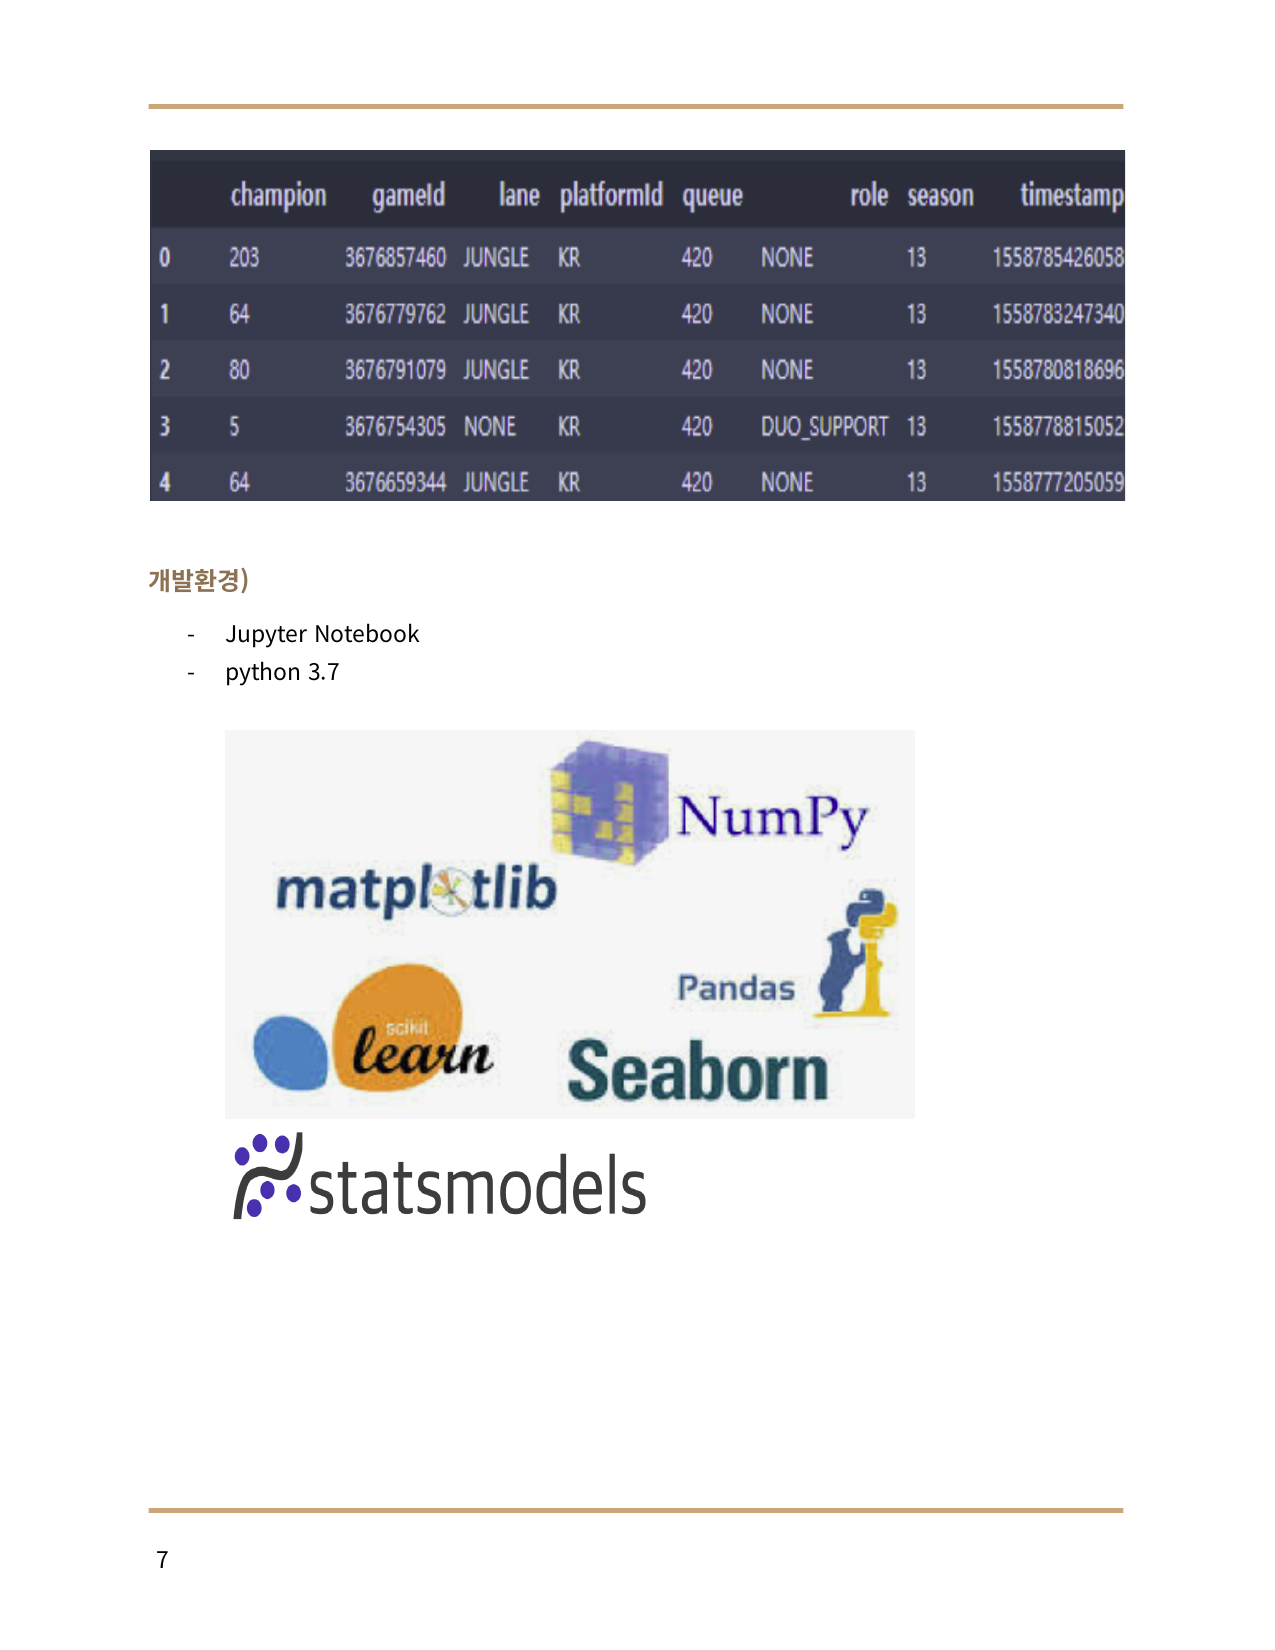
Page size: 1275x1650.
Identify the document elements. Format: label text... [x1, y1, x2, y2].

picture [148, 1508, 1124, 1513]
list Jupyter Notebook [187, 616, 1125, 649]
list python 3.7 [187, 654, 1125, 687]
subtitle 개발환경) [148, 562, 1125, 598]
picture [225, 1123, 658, 1229]
picture [148, 104, 1124, 109]
picture [150, 150, 1125, 501]
picture [225, 730, 916, 1119]
